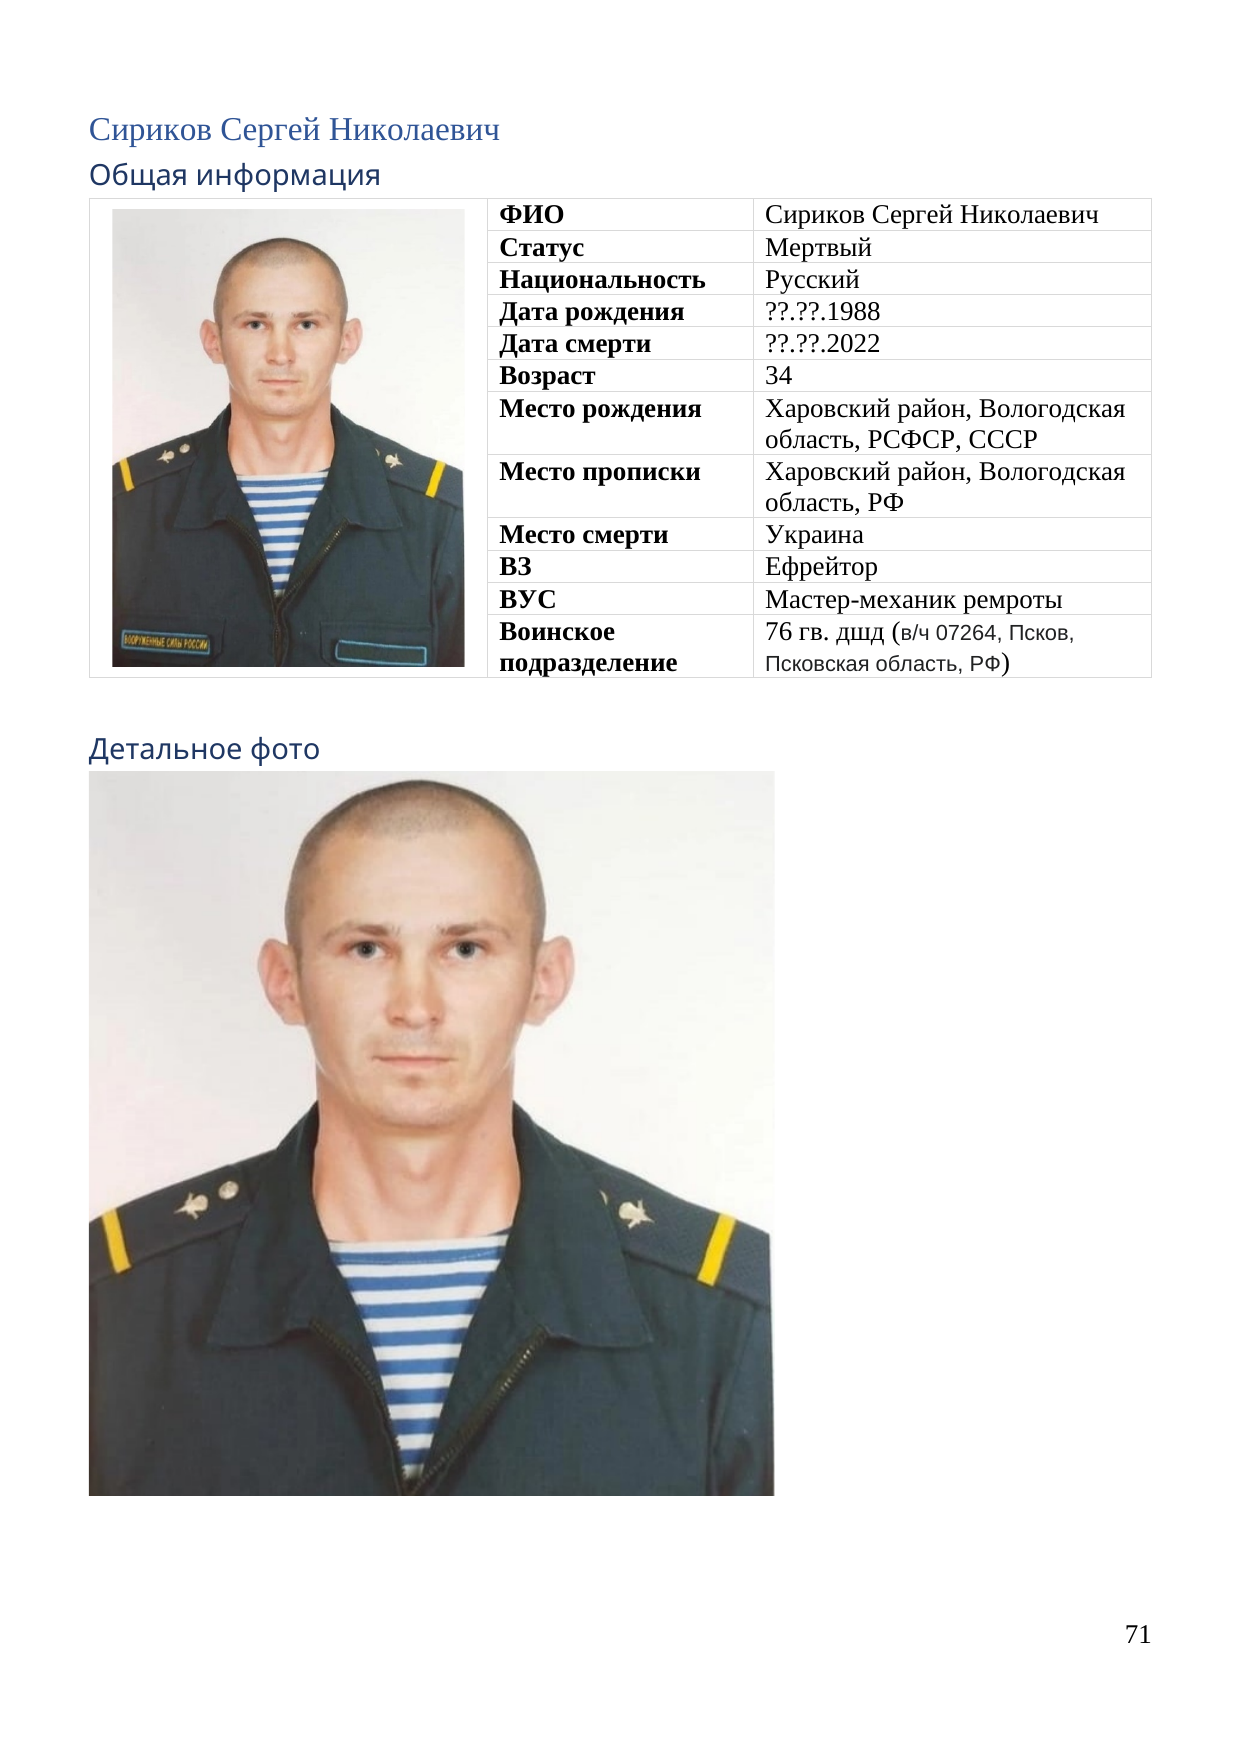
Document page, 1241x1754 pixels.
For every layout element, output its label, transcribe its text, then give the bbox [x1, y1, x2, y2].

subtitle Детальное фото [89, 728, 1152, 768]
table_cell Место прописки [488, 455, 753, 517]
picture [112, 209, 465, 667]
table_cell Харовский район, Вологодская область, РСФСР, СССР [754, 392, 1151, 454]
table_cell Мастер-механик ремроты [754, 583, 1151, 614]
table_cell Воинское подразделение [488, 615, 753, 677]
table_cell Место рождения [488, 392, 753, 454]
picture [88, 771, 775, 1496]
subtitle Cириков Сергей Николаевич [89, 109, 1152, 147]
table_cell ВУС [488, 583, 753, 614]
table_cell 34 [754, 360, 1151, 391]
table_cell Украина [754, 518, 1151, 549]
table_cell Дата смерти [488, 327, 753, 358]
table_cell Ефрейтор [754, 551, 1151, 582]
table_cell Русский [754, 263, 1151, 294]
table_cell ??.??.2022 [754, 327, 1151, 358]
table_header [90, 199, 487, 677]
table_cell Дата рождения [488, 295, 753, 326]
table_cell Национальность [488, 263, 753, 294]
table_header ФИО [488, 199, 753, 230]
table_header Сириков Сергей Николаевич [754, 199, 1151, 230]
table_cell Возраст [488, 360, 753, 391]
table_cell Мертвый [754, 231, 1151, 262]
table_cell 76 гв. дшд (в/ч 07264, Псков, Псковская область, РФ) [754, 615, 1151, 677]
table_cell ВЗ [488, 551, 753, 582]
table_cell Место смерти [488, 518, 753, 549]
table_cell ??.??.1988 [754, 295, 1151, 326]
table_cell Харовский район, Вологодская область, РФ [754, 455, 1151, 517]
subtitle Общая информация [89, 155, 1152, 194]
table_cell Статус [488, 231, 753, 262]
